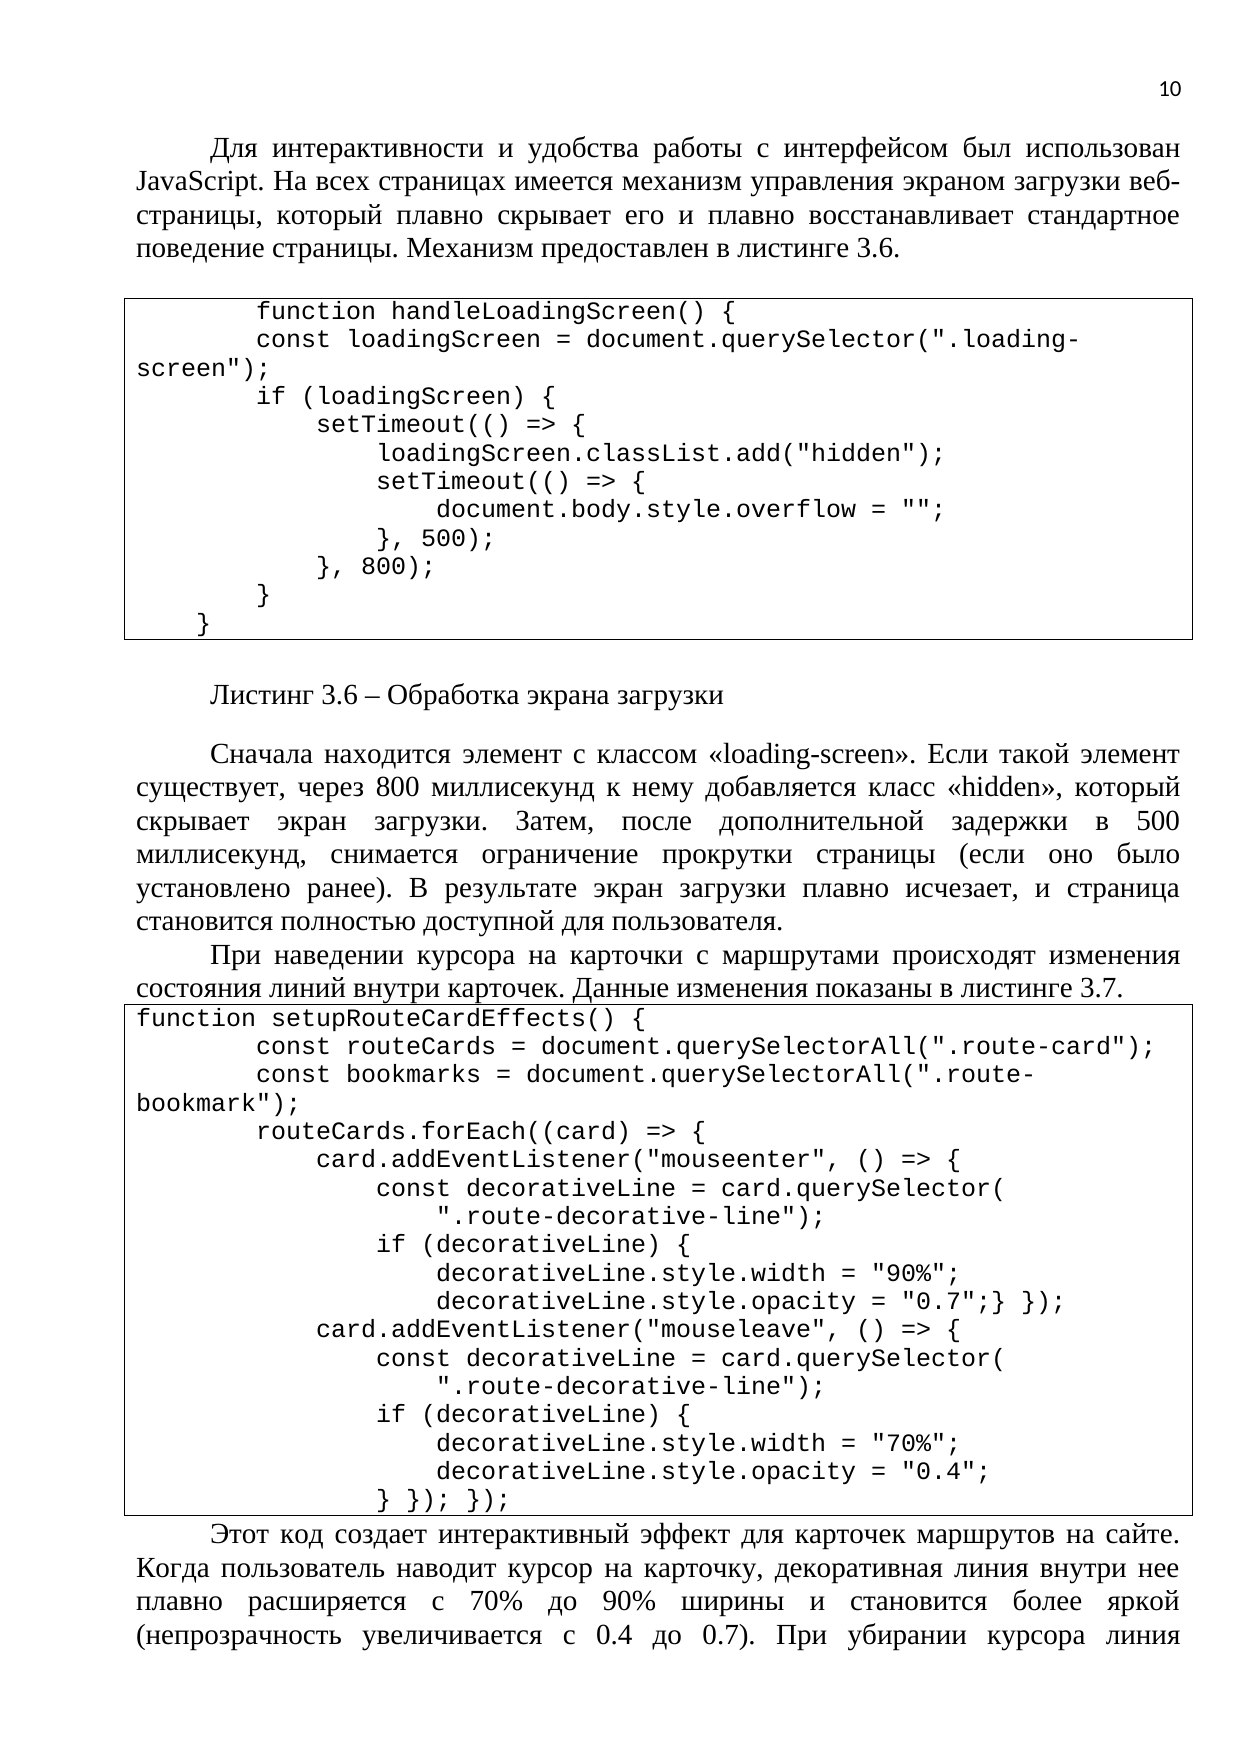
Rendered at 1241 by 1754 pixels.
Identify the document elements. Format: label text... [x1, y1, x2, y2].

text Для интерактивности и удобства работы с интерфейсом был использован JavaScript. На всех страницах имеется механизм управления экраном загрузки веб-страницы, который плавно скрывает его и плавно восстанавливает стандартное поведение страницы. Механизм предоставлен в листинге 3.6. [136, 130, 1181, 264]
table_header function setupRouteCardEffects() { const routeCards = document.querySelectorAll(".route-card"); const bookmarks = document.querySelectorAll(".route-bookmark"); routeCards.forEach((card) => { card.addEventListener("mouseenter", () => { const decorativeLine = card.querySelector( ".route-decorative-line"); if (decorativeLine) { decorativeLine.style.width = "90%"; decorativeLine.style.opacity = "0.7";} }); card.addEventListener("mouseleave", () => { const decorativeLine = card.querySelector( ".route-decorative-line"); if (decorativeLine) { decorativeLine.style.width = "70%"; decorativeLine.style.opacity = "0.4"; } }); }); [125, 1005, 1192, 1515]
text Сначала находится элемент с классом «loading-screen». Если такой элемент существует, через 800 миллисекунд к нему добавляется класс «hidden», который скрывает экран загрузки. Затем, после дополнительной задержки в 500 миллисекунд, снимается ограничение прокрутки страницы (если оно было установлено ранее). В результате экран загрузки плавно исчезает, и страница становится полностью доступной для пользователя. [136, 736, 1181, 937]
text Листинг 3.6 – Обработка экрана загрузки [210, 677, 1181, 711]
text При наведении курсора на карточки с маршрутами происходят изменения состояния линий внутри карточек. Данные изменения показаны в листинге 3.7. [136, 937, 1181, 1004]
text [136, 1516, 1181, 1650]
table_header function handleLoadingScreen() { const loadingScreen = document.querySelector(".loading-screen"); if (loadingScreen) { setTimeout(() => { loadingScreen.classList.add("hidden"); setTimeout(() => { document.body.style.overflow = ""; }, 500); }, 800); } } [125, 299, 1192, 639]
